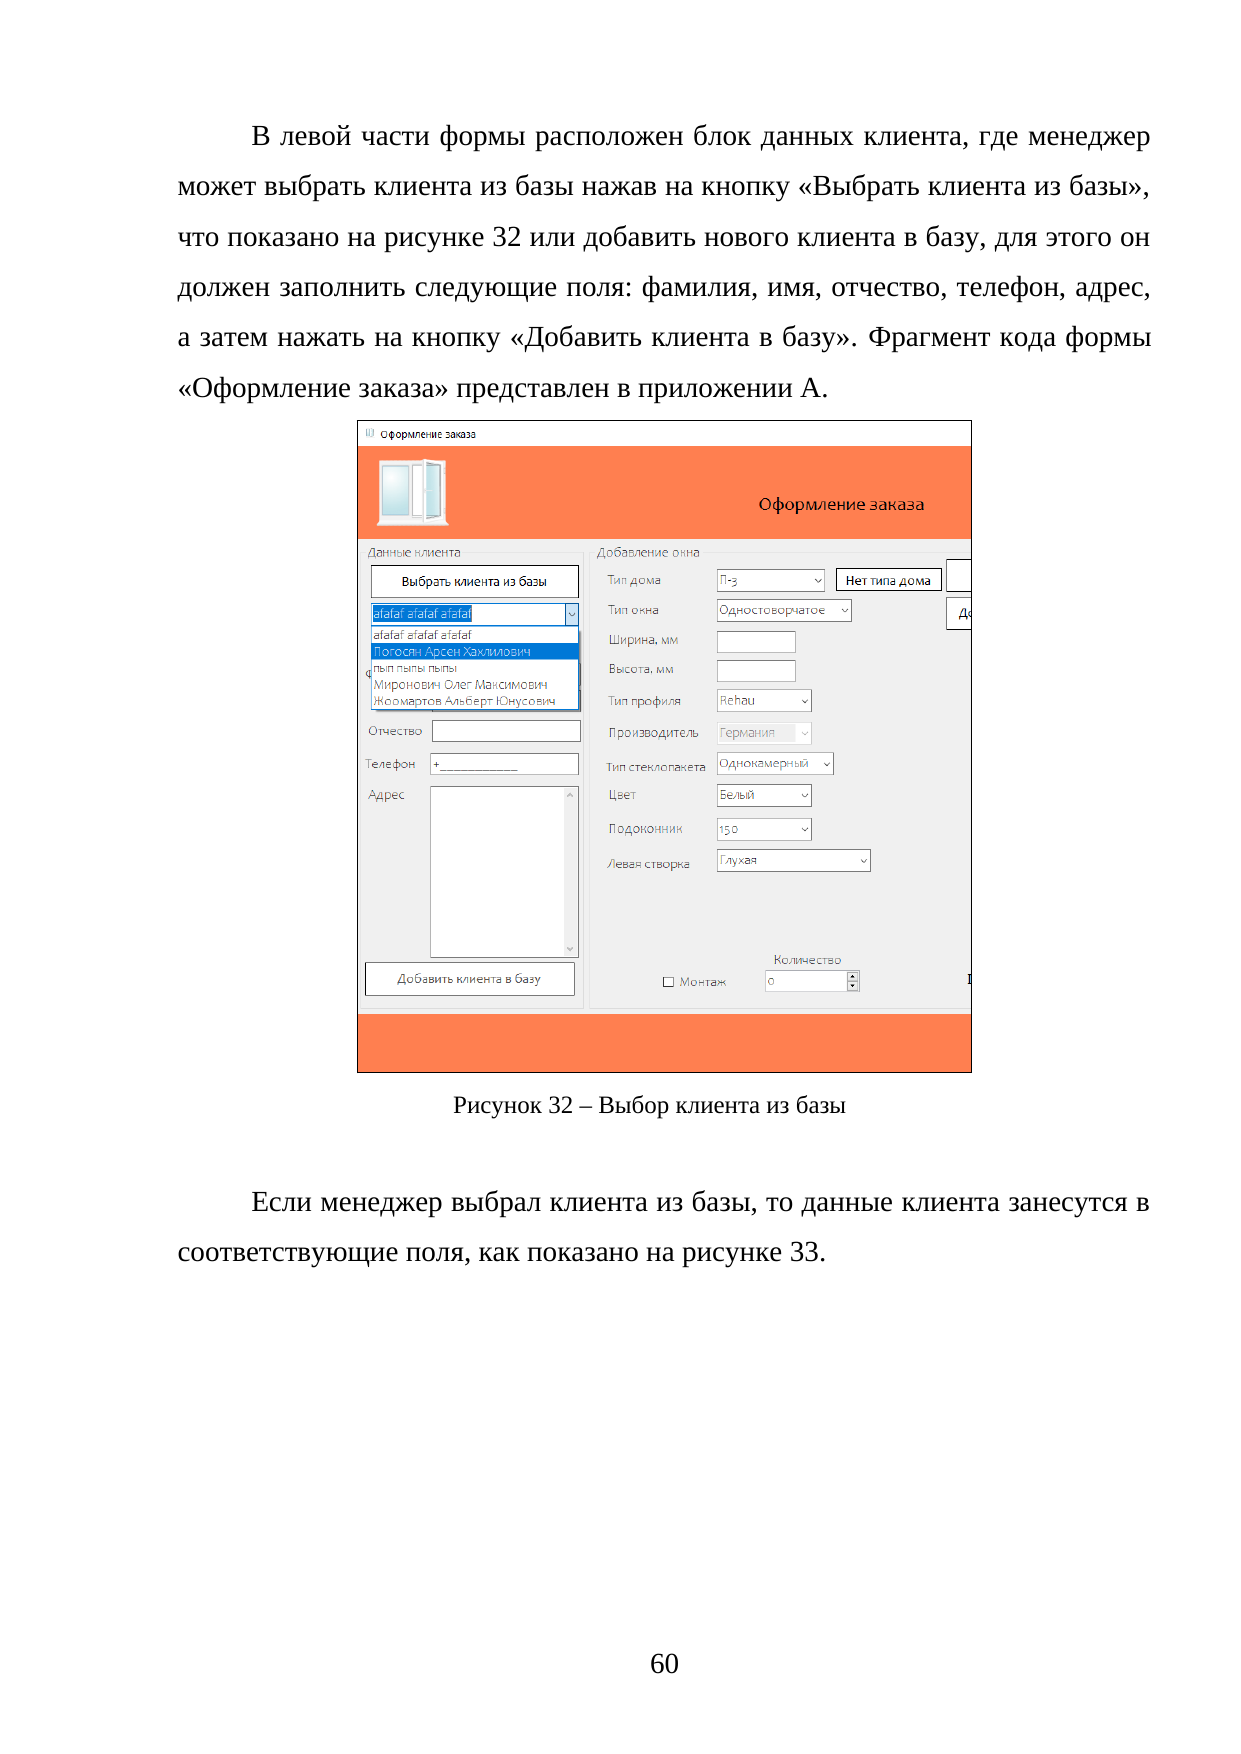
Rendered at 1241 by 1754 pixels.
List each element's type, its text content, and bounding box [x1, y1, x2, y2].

text Рисунок 32 – Выбор клиента из базы [118, 1090, 1181, 1119]
text В левой части формы расположен блок данных клиента, где менеджер может выбрать клиента из базы нажав на кнопку «Выбрать клиента из базы», что показано на рисунке 32 или добавить нового клиента в базу, для этого он должен заполнить следующие поля: фамилия, имя, отчество, телефон, адрес, а затем нажать на кнопку «Добавить клиента в базу». Фрагмент кода формы «Оформление заказа» представлен в приложении А. [177, 118, 1152, 403]
picture [358, 421, 971, 1072]
text Если менеджер выбрал клиента из базы, то данные клиента занесутся в соответствующие поля, как показано на рисунке 33. [177, 1184, 1152, 1267]
